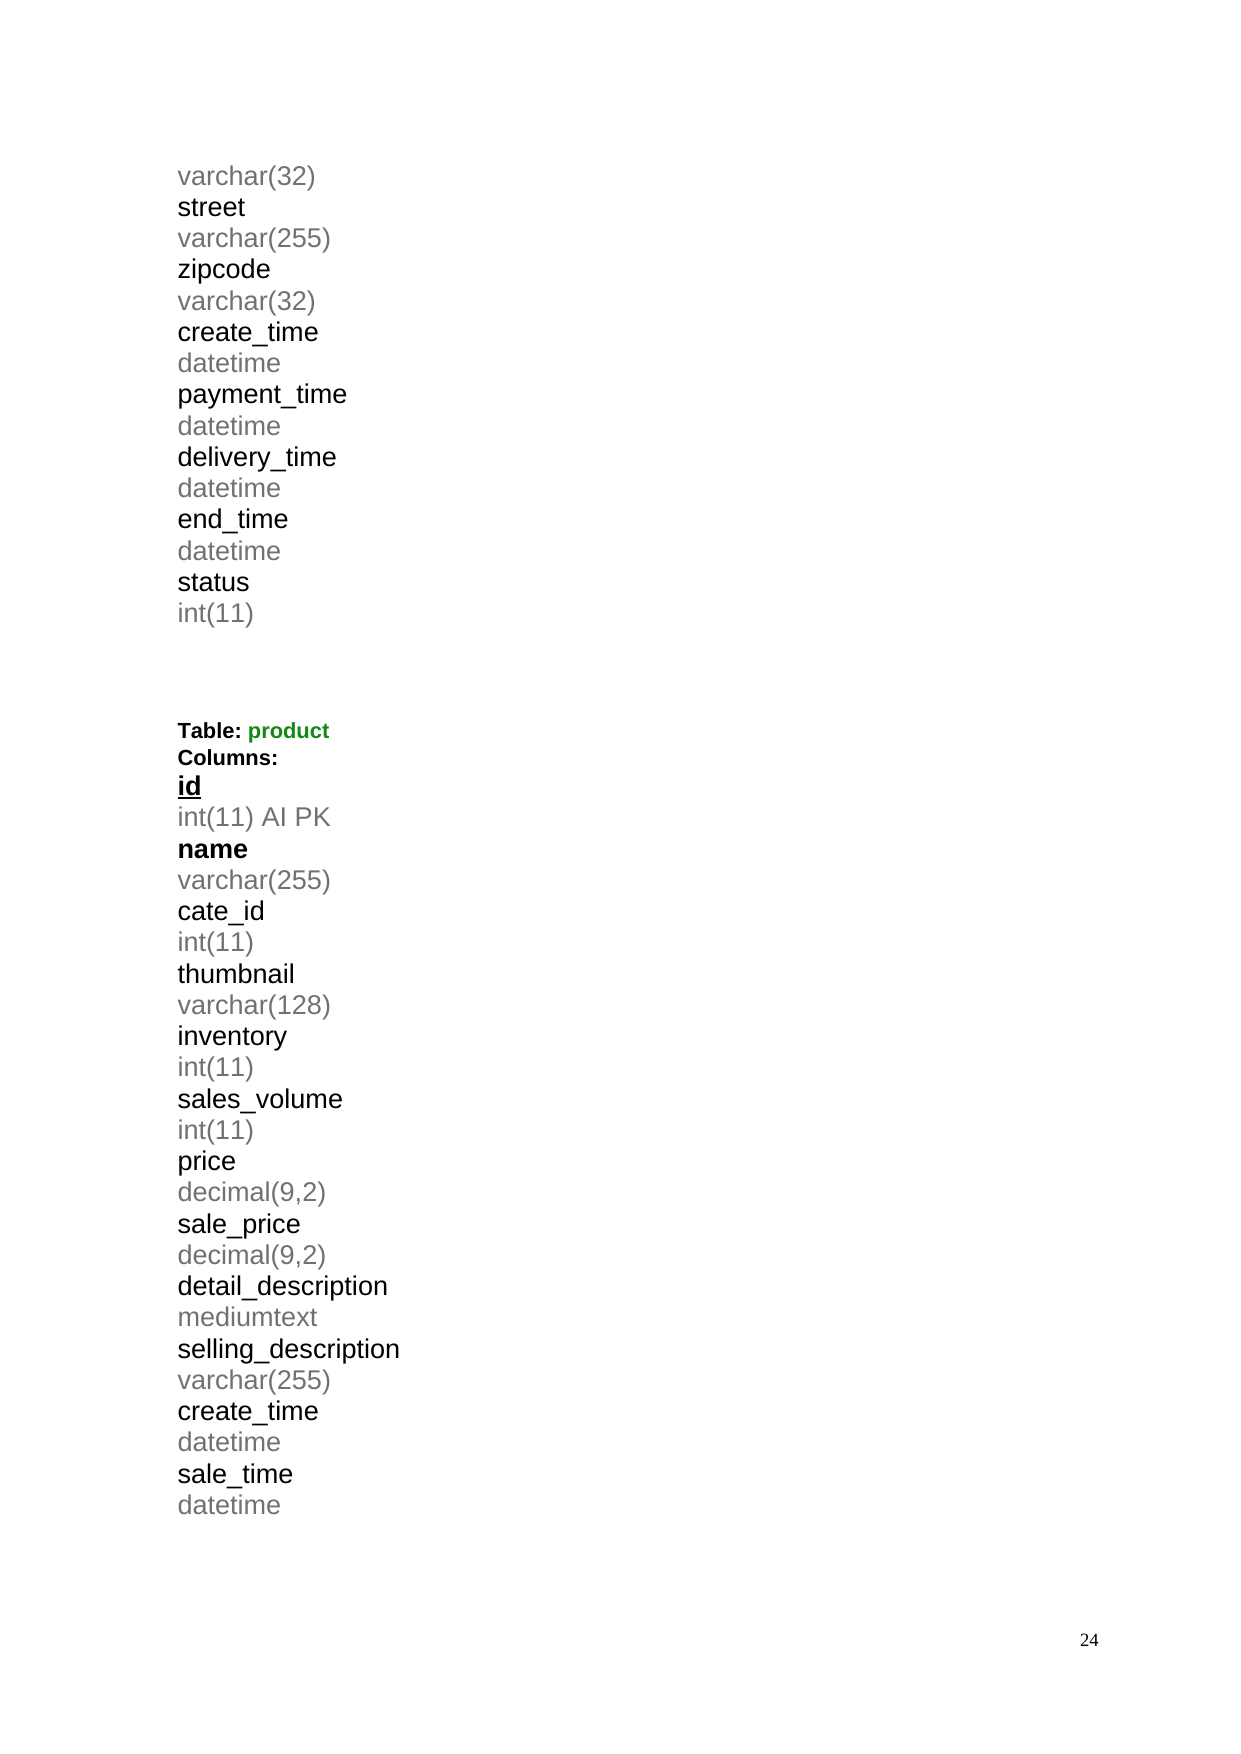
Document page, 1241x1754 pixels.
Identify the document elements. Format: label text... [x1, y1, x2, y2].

text int(11) [177, 597, 1098, 628]
text int(11) AI PK [177, 801, 1098, 833]
text price [177, 1145, 1098, 1176]
text int(11) [177, 1114, 1098, 1145]
text Columns: [177, 743, 1098, 770]
text varchar(255) [177, 222, 1098, 253]
text int(11) [177, 1051, 1098, 1083]
text status [177, 566, 1098, 597]
text street [177, 191, 1098, 222]
text varchar(128) [177, 989, 1098, 1020]
text varchar(32) [177, 284, 1098, 316]
text inventory [177, 1020, 1098, 1051]
text create_time [177, 1395, 1098, 1426]
text payment_time [177, 378, 1098, 409]
text mediumtext [177, 1301, 1098, 1333]
text delivery_time [177, 441, 1098, 472]
text int(11) [177, 926, 1098, 958]
text end_time [177, 503, 1098, 534]
text create_time [177, 316, 1098, 347]
text cate_id [177, 895, 1098, 926]
text detail_description [177, 1270, 1098, 1301]
text varchar(255) [177, 864, 1098, 895]
text datetime [177, 1426, 1098, 1458]
text datetime [177, 472, 1098, 503]
text datetime [177, 409, 1098, 441]
text sale_price [177, 1208, 1098, 1239]
text datetime [177, 534, 1098, 566]
text name [177, 833, 1098, 864]
text varchar(255) [177, 1364, 1098, 1395]
text sales_volume [177, 1083, 1098, 1114]
text thumbnail [177, 958, 1098, 989]
text Table: product [177, 716, 1098, 743]
text zipcode [177, 253, 1098, 284]
text selling_description [177, 1333, 1098, 1364]
text varchar(32) [177, 159, 1098, 191]
text sale_time [177, 1458, 1098, 1489]
text datetime [177, 347, 1098, 378]
text id [177, 770, 1098, 801]
text decimal(9,2) [177, 1176, 1098, 1208]
text datetime [177, 1489, 1098, 1520]
text decimal(9,2) [177, 1239, 1098, 1270]
